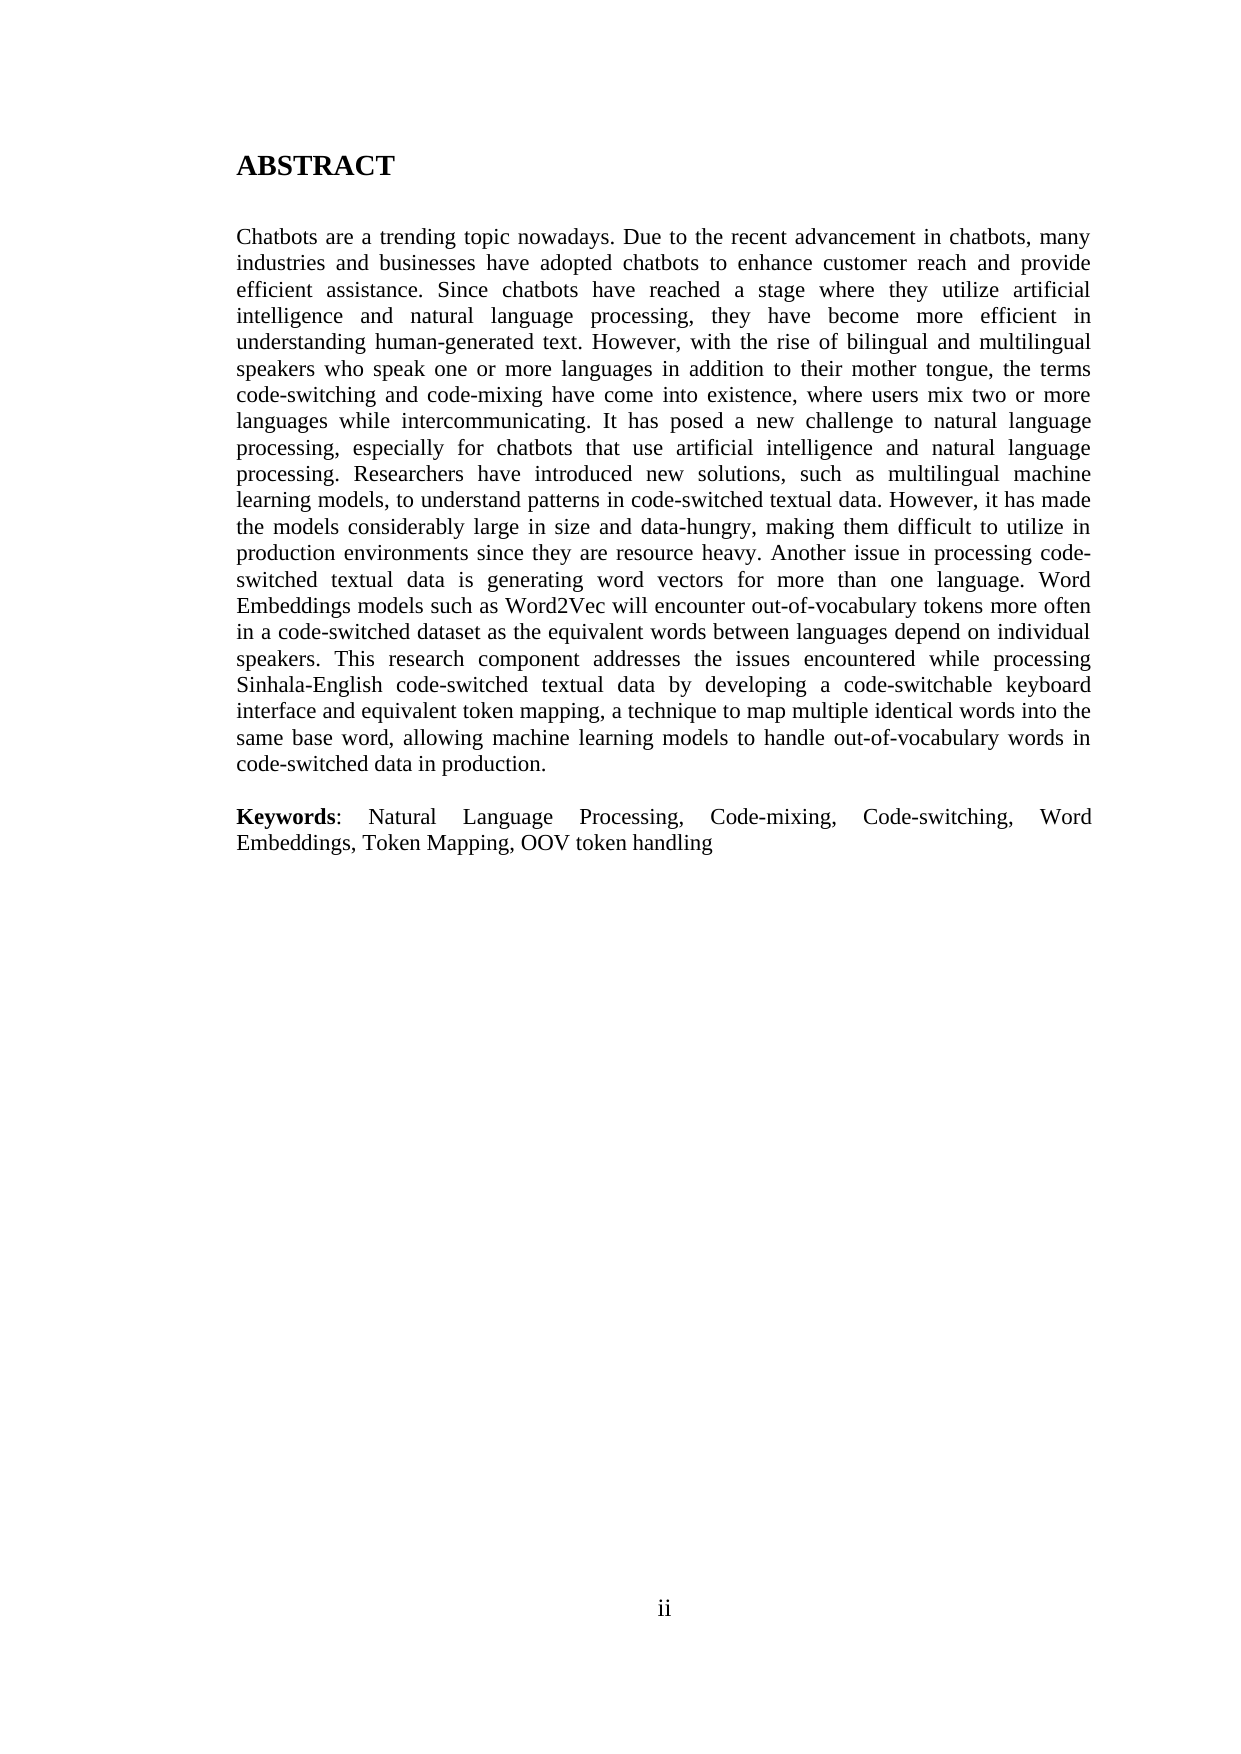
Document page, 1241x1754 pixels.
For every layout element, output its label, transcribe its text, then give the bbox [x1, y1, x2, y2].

subtitle Abstract [236, 148, 1092, 181]
text Keywords: Natural Language Processing, Code-mixing, Code-switching, Word Embeddings, Token Mapping, OOV token handling [236, 803, 1092, 856]
text Chatbots are a trending topic nowadays. Due to the recent advancement in chatbots, many industries and businesses have adopted chatbots to enhance customer reach and provide efficient assistance. Since chatbots have reached a stage where they utilize artificial intelligence and natural language processing, they have become more efficient in understanding human-generated text. However, with the rise of bilingual and multilingual speakers who speak one or more languages in addition to their mother tongue, the terms code-switching and code-mixing have come into existence, where users mix two or more languages while intercommunicating. It has posed a new challenge to natural language processing, especially for chatbots that use artificial intelligence and natural language processing. Researchers have introduced new solutions, such as multilingual machine learning models, to understand patterns in code-switched textual data. However, it has made the models considerably large in size and data-hungry, making them difficult to utilize in production environments since they are resource heavy. Another issue in processing code-switched textual data is generating word vectors for more than one language. Word Embeddings models such as Word2Vec will encounter out-of-vocabulary tokens more often in a code-switched dataset as the equivalent words between languages depend on individual speakers. This research component addresses the issues encountered while processing Sinhala-English code-switched textual data by developing a code-switchable keyboard interface and equivalent token mapping, a technique to map multiple identical words into the same base word, allowing machine learning models to handle out-of-vocabulary words in code-switched data in production. [236, 223, 1092, 776]
